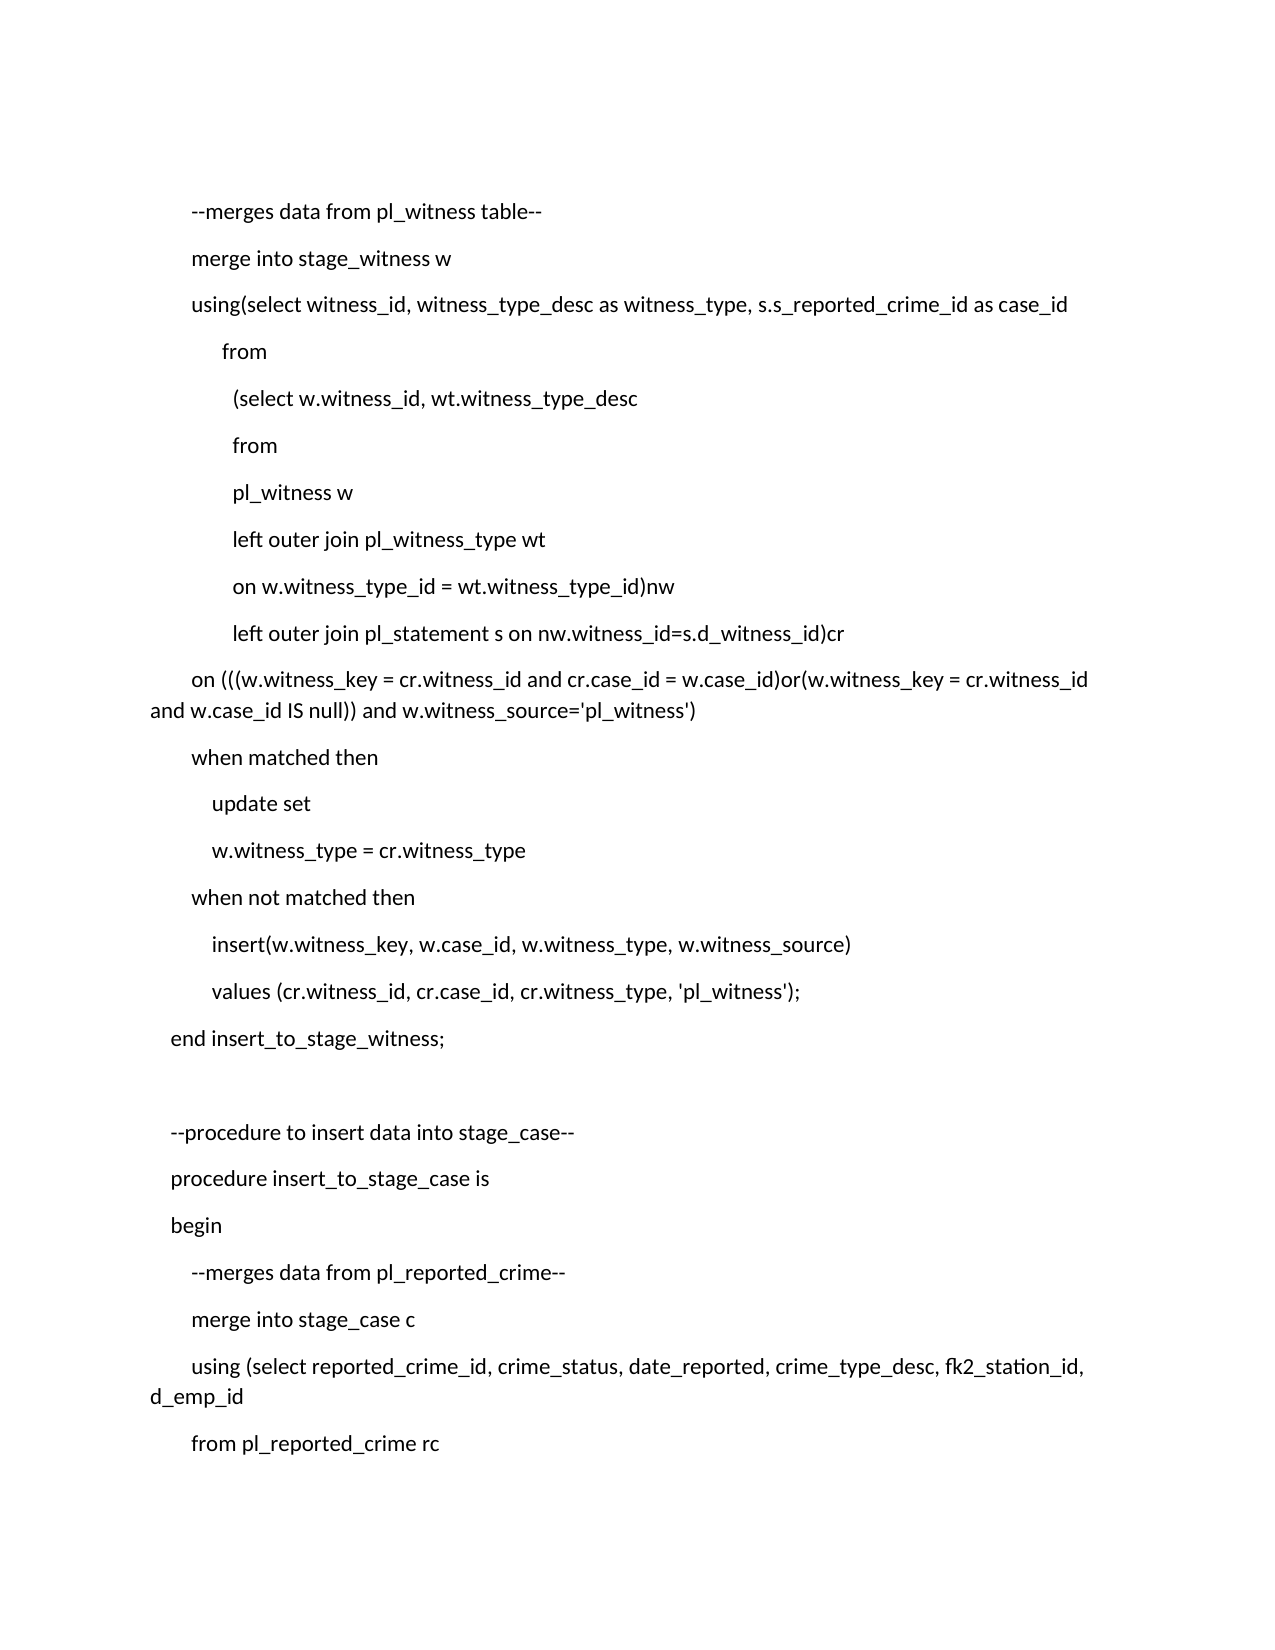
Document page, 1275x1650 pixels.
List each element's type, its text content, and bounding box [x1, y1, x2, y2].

text merge into stage_witness w [150, 244, 1125, 272]
text procedure insert_to_stage_case is [150, 1164, 1125, 1193]
text on w.witness_type_id = wt.witness_type_id)nw [150, 572, 1125, 600]
text pl_witness w [150, 478, 1125, 506]
text merge into stage_case c [150, 1305, 1125, 1333]
text --procedure to insert data into stage_case-- [150, 1118, 1125, 1146]
text --merges data from pl_witness table-- [150, 197, 1125, 225]
text end insert_to_stage_witness; [150, 1024, 1125, 1052]
text (select w.witness_id, wt.witness_type_desc [150, 384, 1125, 412]
text w.witness_type = cr.witness_type [150, 836, 1125, 864]
text values (cr.witness_id, cr.case_id, cr.witness_type, 'pl_witness'); [150, 977, 1125, 1005]
text using(select witness_id, witness_type_desc as witness_type, s.s_reported_crime_id as case_id [150, 291, 1125, 319]
text from pl_reported_crime rc [150, 1429, 1125, 1457]
text update set [150, 789, 1125, 818]
text left outer join pl_witness_type wt [150, 525, 1125, 553]
text on (((w.witness_key = cr.witness_id and cr.case_id = w.case_id)or(w.witness_key = cr.witness_id and w.case_id IS null)) and w.witness_source='pl_witness') [150, 666, 1125, 724]
text from [150, 431, 1125, 459]
text when not matched then [150, 883, 1125, 911]
text begin [150, 1211, 1125, 1239]
text --merges data from pl_reported_crime-- [150, 1258, 1125, 1286]
text from [150, 337, 1125, 366]
text left outer join pl_statement s on nw.witness_id=s.d_witness_id)cr [150, 619, 1125, 647]
text insert(w.witness_key, w.case_id, w.witness_type, w.witness_source) [150, 930, 1125, 958]
text when matched then [150, 743, 1125, 771]
text using (select reported_crime_id, crime_status, date_reported, crime_type_desc, fk2_station_id, d_emp_id [150, 1352, 1125, 1410]
